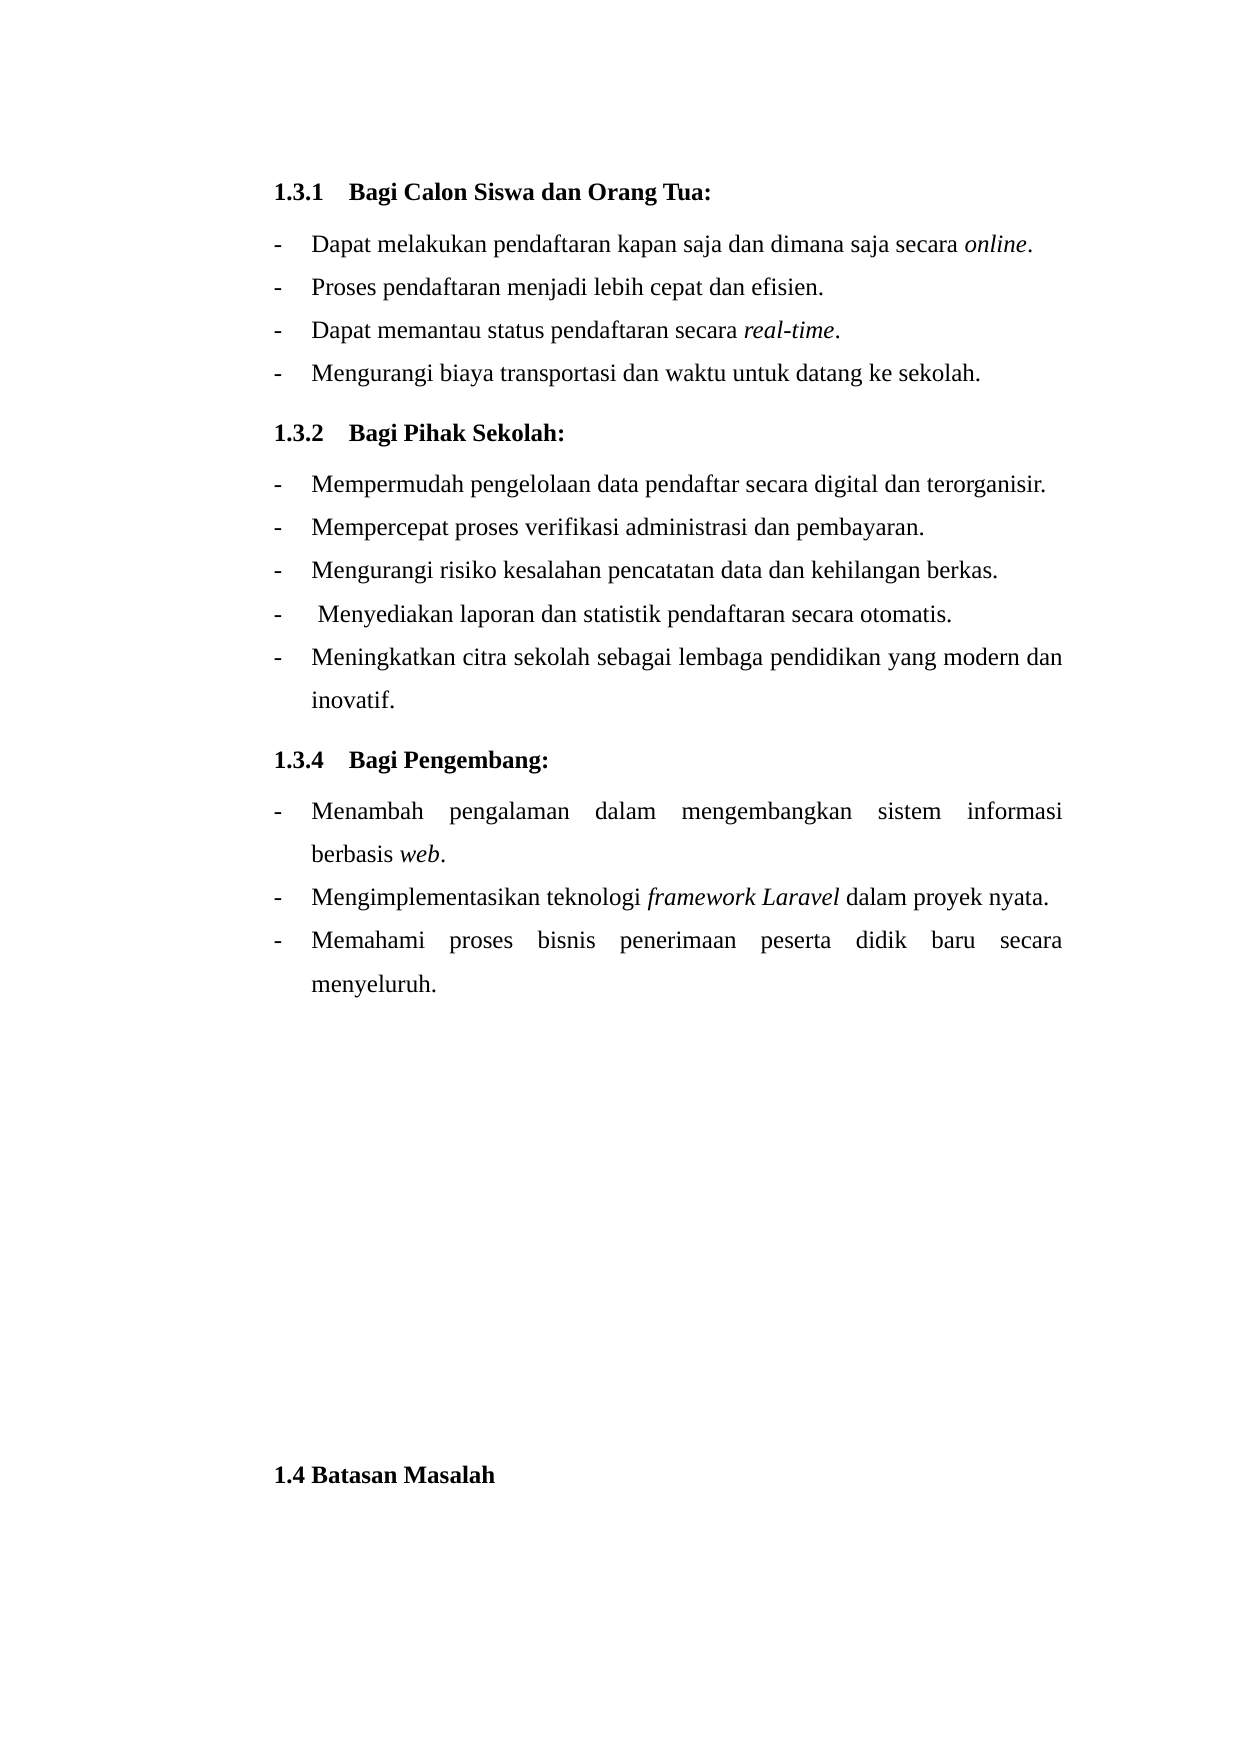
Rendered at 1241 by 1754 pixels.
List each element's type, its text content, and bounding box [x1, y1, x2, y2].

list Mengurangi risiko kesalahan pencatatan data dan kehilangan berkas. [274, 556, 1063, 584]
list Mempermudah pengelolaan data pendaftar secara digital dan terorganisir. [274, 469, 1063, 498]
subtitle Bagi Pengembang: [274, 745, 1063, 773]
list Meningkatkan citra sekolah sebagai lembaga pendidikan yang modern dan inovatif. [274, 642, 1063, 714]
list Memahami proses bisnis penerimaan peserta didik baru secara menyeluruh. [274, 926, 1063, 997]
list Proses pendaftaran menjadi lebih cepat dan efisien. [274, 272, 1063, 301]
list Menambah pengalaman dalam mengembangkan sistem informasi berbasis web. [274, 796, 1063, 868]
list Dapat memantau status pendaftaran secara real-time. [274, 315, 1063, 344]
subtitle Bagi Calon Siswa dan Orang Tua: [274, 177, 1063, 206]
list Mengurangi biaya transportasi dan waktu untuk datang ke sekolah. [274, 358, 1063, 387]
subtitle Bagi Pihak Sekolah: [274, 418, 1063, 447]
list Menyediakan laporan dan statistik pendaftaran secara otomatis. [274, 599, 1063, 627]
list Dapat melakukan pendaftaran kapan saja dan dimana saja secara online. [274, 229, 1063, 257]
list Mempercepat proses verifikasi administrasi dan pembayaran. [274, 512, 1063, 541]
text 1.4 Batasan Masalah [274, 1460, 1063, 1488]
list Mengimplementasikan teknologi framework Laravel dalam proyek nyata. [274, 882, 1063, 911]
